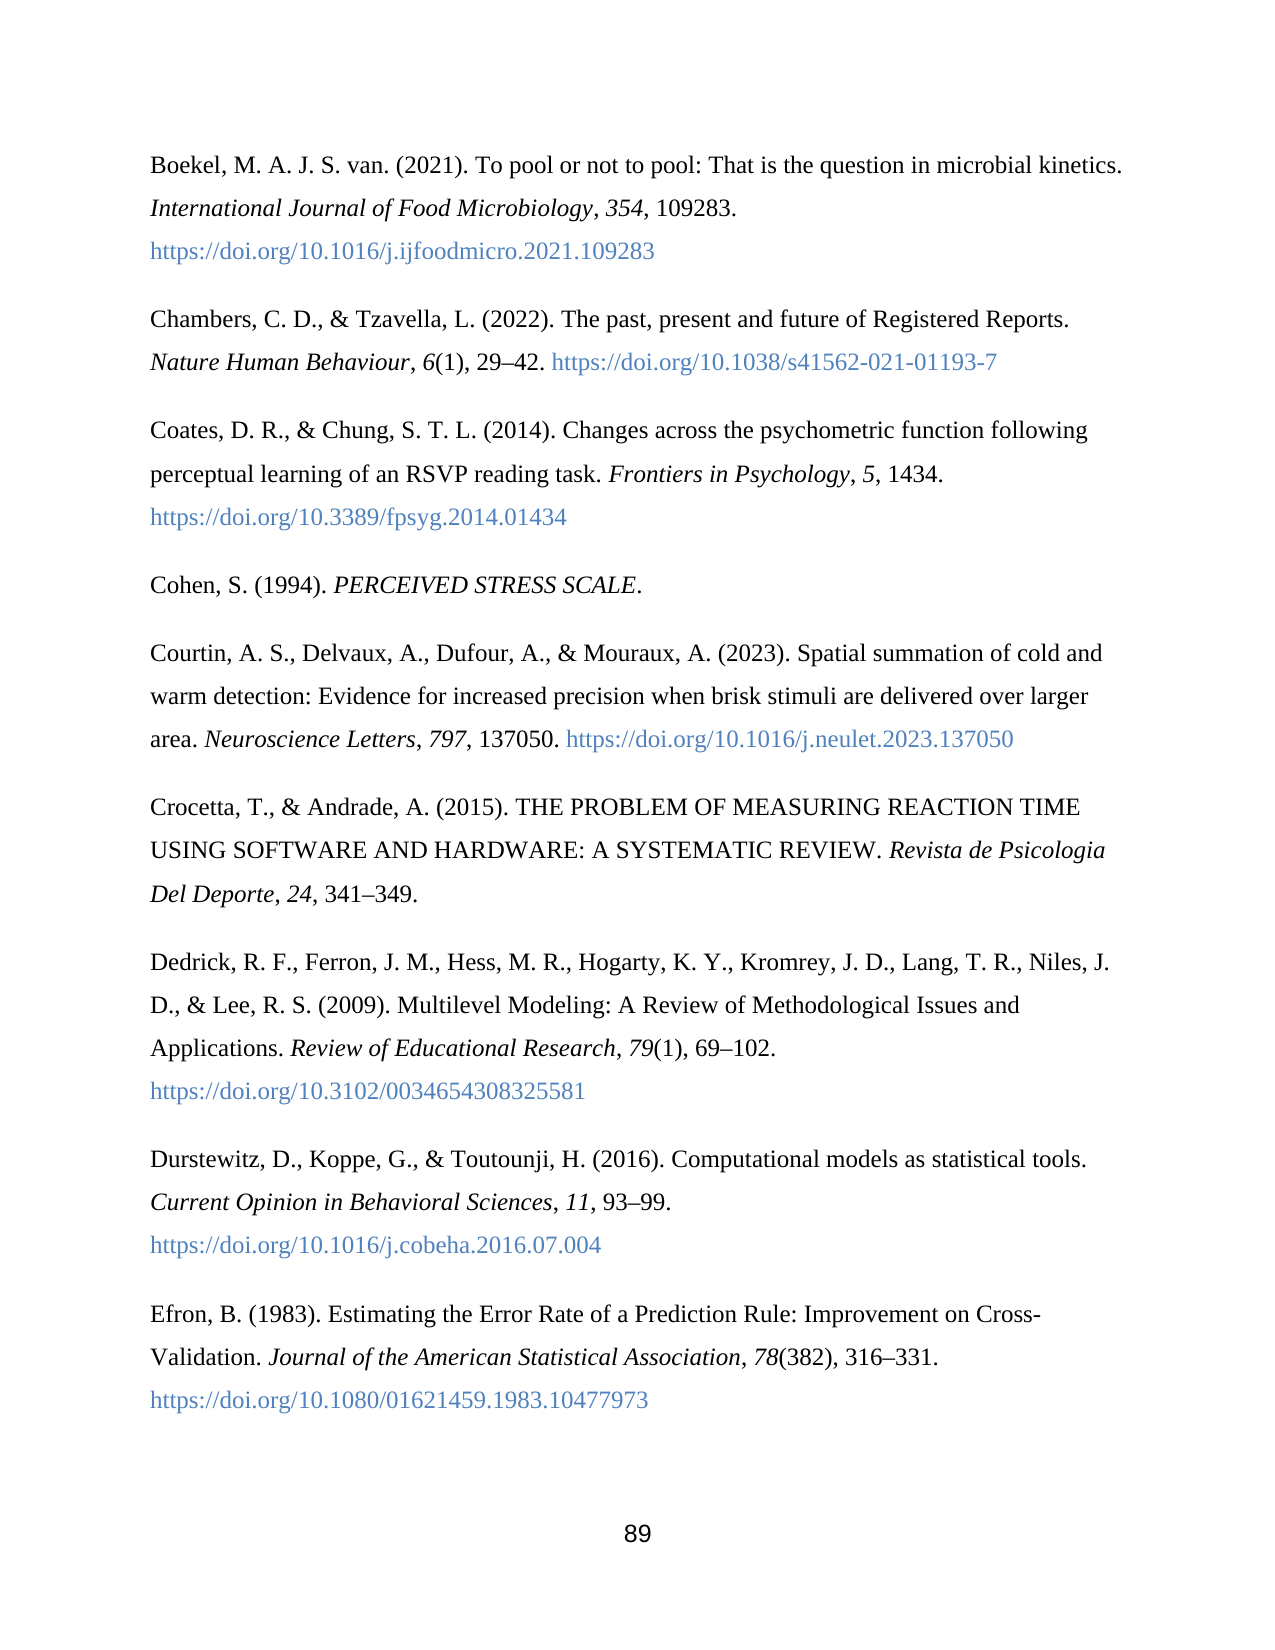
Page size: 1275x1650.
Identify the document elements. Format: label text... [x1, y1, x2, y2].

text Courtin, A. S., Delvaux, A., Dufour, A., & Mouraux, A. (2023). Spatial summation of cold and warm detection: Evidence for increased precision when brisk stimuli are delivered over larger area. Neuroscience Letters, 797, 137050. https://doi.org/10.1016/j.neulet.2023.137050 [150, 638, 1125, 753]
text Crocetta, T., & Andrade, A. (2015). THE PROBLEM OF MEASURING REACTION TIME USING SOFTWARE AND HARDWARE: A SYSTEMATIC REVIEW. Revista de Psicologia Del Deporte, 24, 341–349. [150, 792, 1125, 907]
text Chambers, C. D., & Tzavella, L. (2022). The past, present and future of Registered Reports. Nature Human Behaviour, 6(1), 29–42. https://doi.org/10.1038/s41562-021-01193-7 [150, 304, 1125, 376]
text Boekel, M. A. J. S. van. (2021). To pool or not to pool: That is the question in microbial kinetics. International Journal of Food Microbiology, 354, 109283. https://doi.org/10.1016/j.ijfoodmicro.2021.109283 [150, 150, 1125, 265]
text Dedrick, R. F., Ferron, J. M., Hess, M. R., Hogarty, K. Y., Kromrey, J. D., Lang, T. R., Niles, J. D., & Lee, R. S. (2009). Multilevel Modeling: A Review of Methodological Issues and Applications. Review of Educational Research, 79(1), 69–102. https://doi.org/10.3102/0034654308325581 [150, 947, 1125, 1105]
text Efron, B. (1983). Estimating the Error Rate of a Prediction Rule: Improvement on Cross-Validation. Journal of the American Statistical Association, 78(382), 316–331. https://doi.org/10.1080/01621459.1983.10477973 [150, 1299, 1125, 1414]
text Coates, D. R., & Chung, S. T. L. (2014). Changes across the psychometric function following perceptual learning of an RSVP reading task. Frontiers in Psychology, 5, 1434. https://doi.org/10.3389/fpsyg.2014.01434 [150, 416, 1125, 531]
text Durstewitz, D., Koppe, G., & Toutounji, H. (2016). Computational models as statistical tools. Current Opinion in Behavioral Sciences, 11, 93–99. https://doi.org/10.1016/j.cobeha.2016.07.004 [150, 1144, 1125, 1259]
text Cohen, S. (1994). PERCEIVED STRESS SCALE. [150, 570, 1125, 599]
